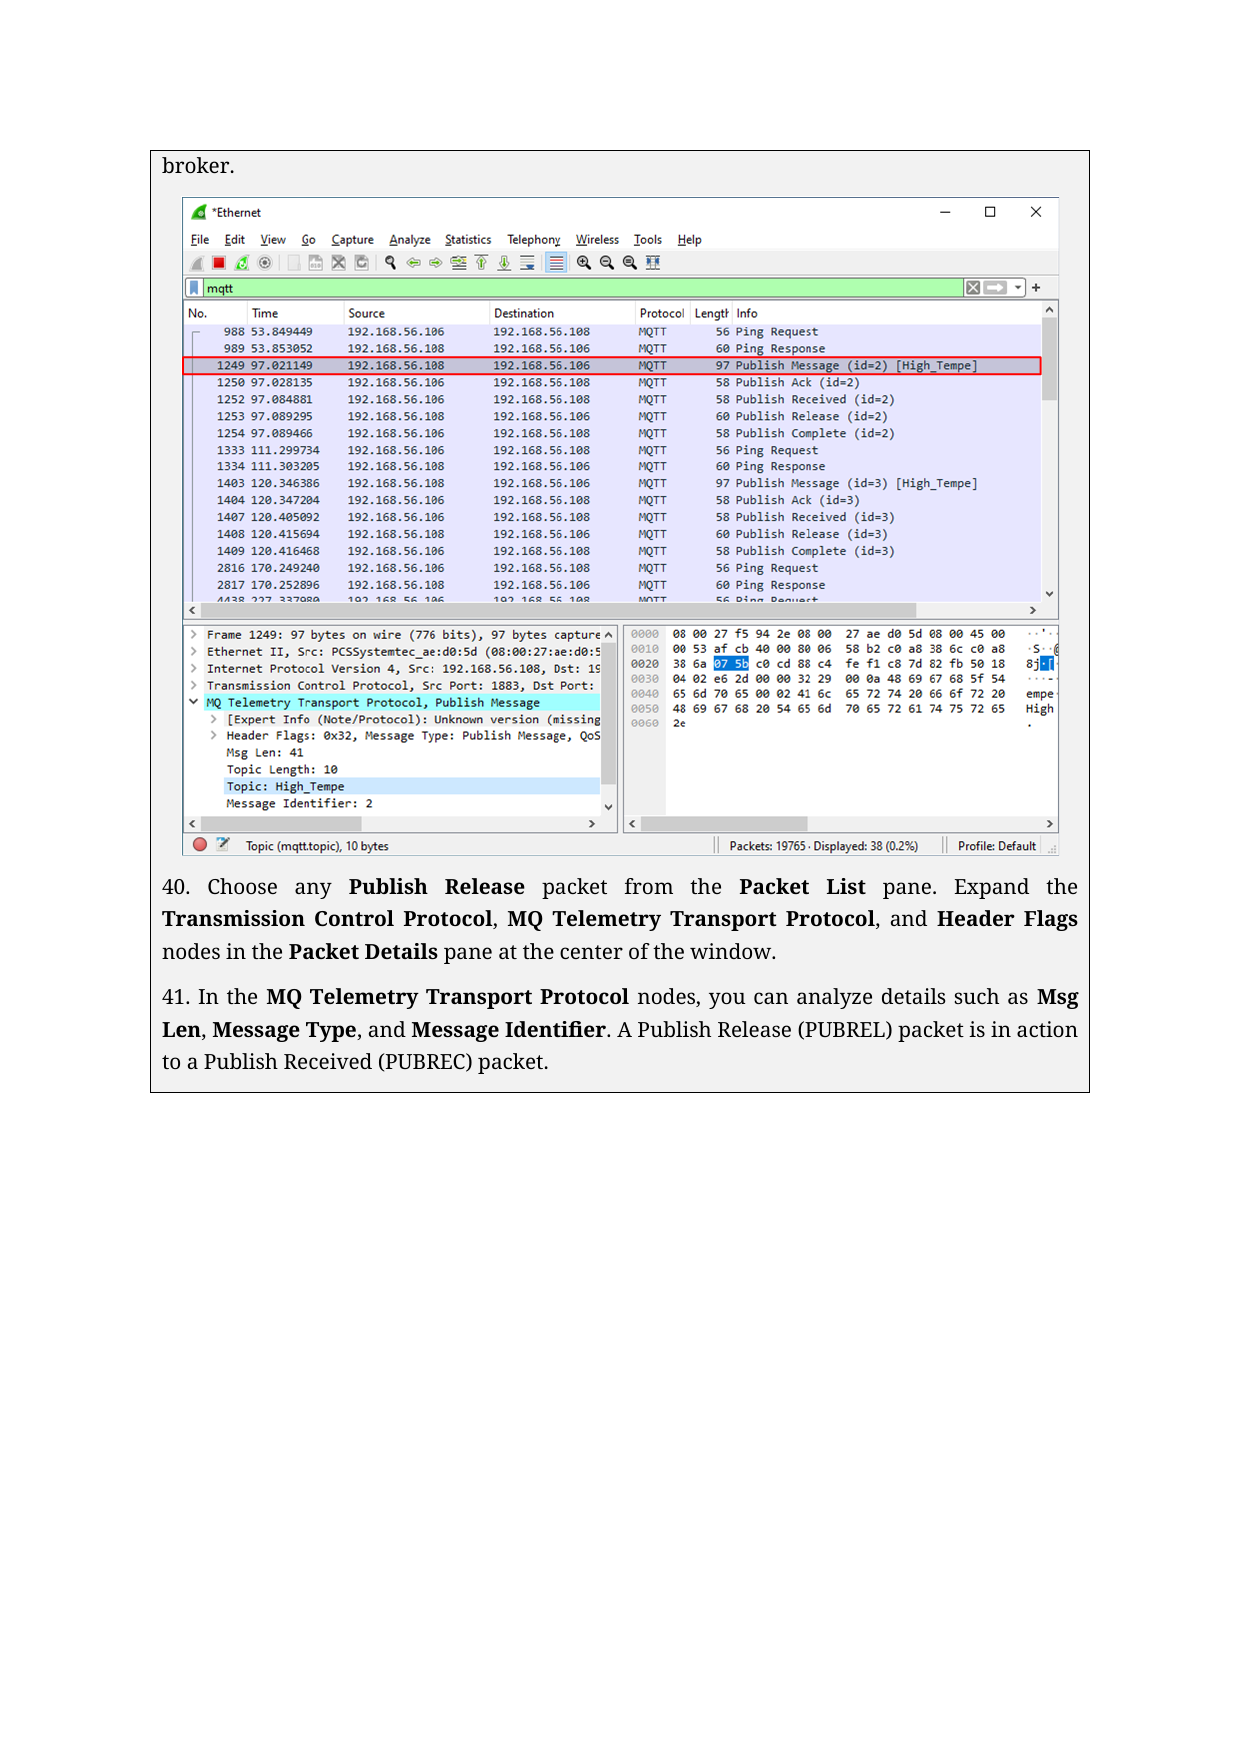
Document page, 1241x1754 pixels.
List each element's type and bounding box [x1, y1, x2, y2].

picture [181, 196, 1060, 856]
table_header [151, 151, 1089, 1092]
